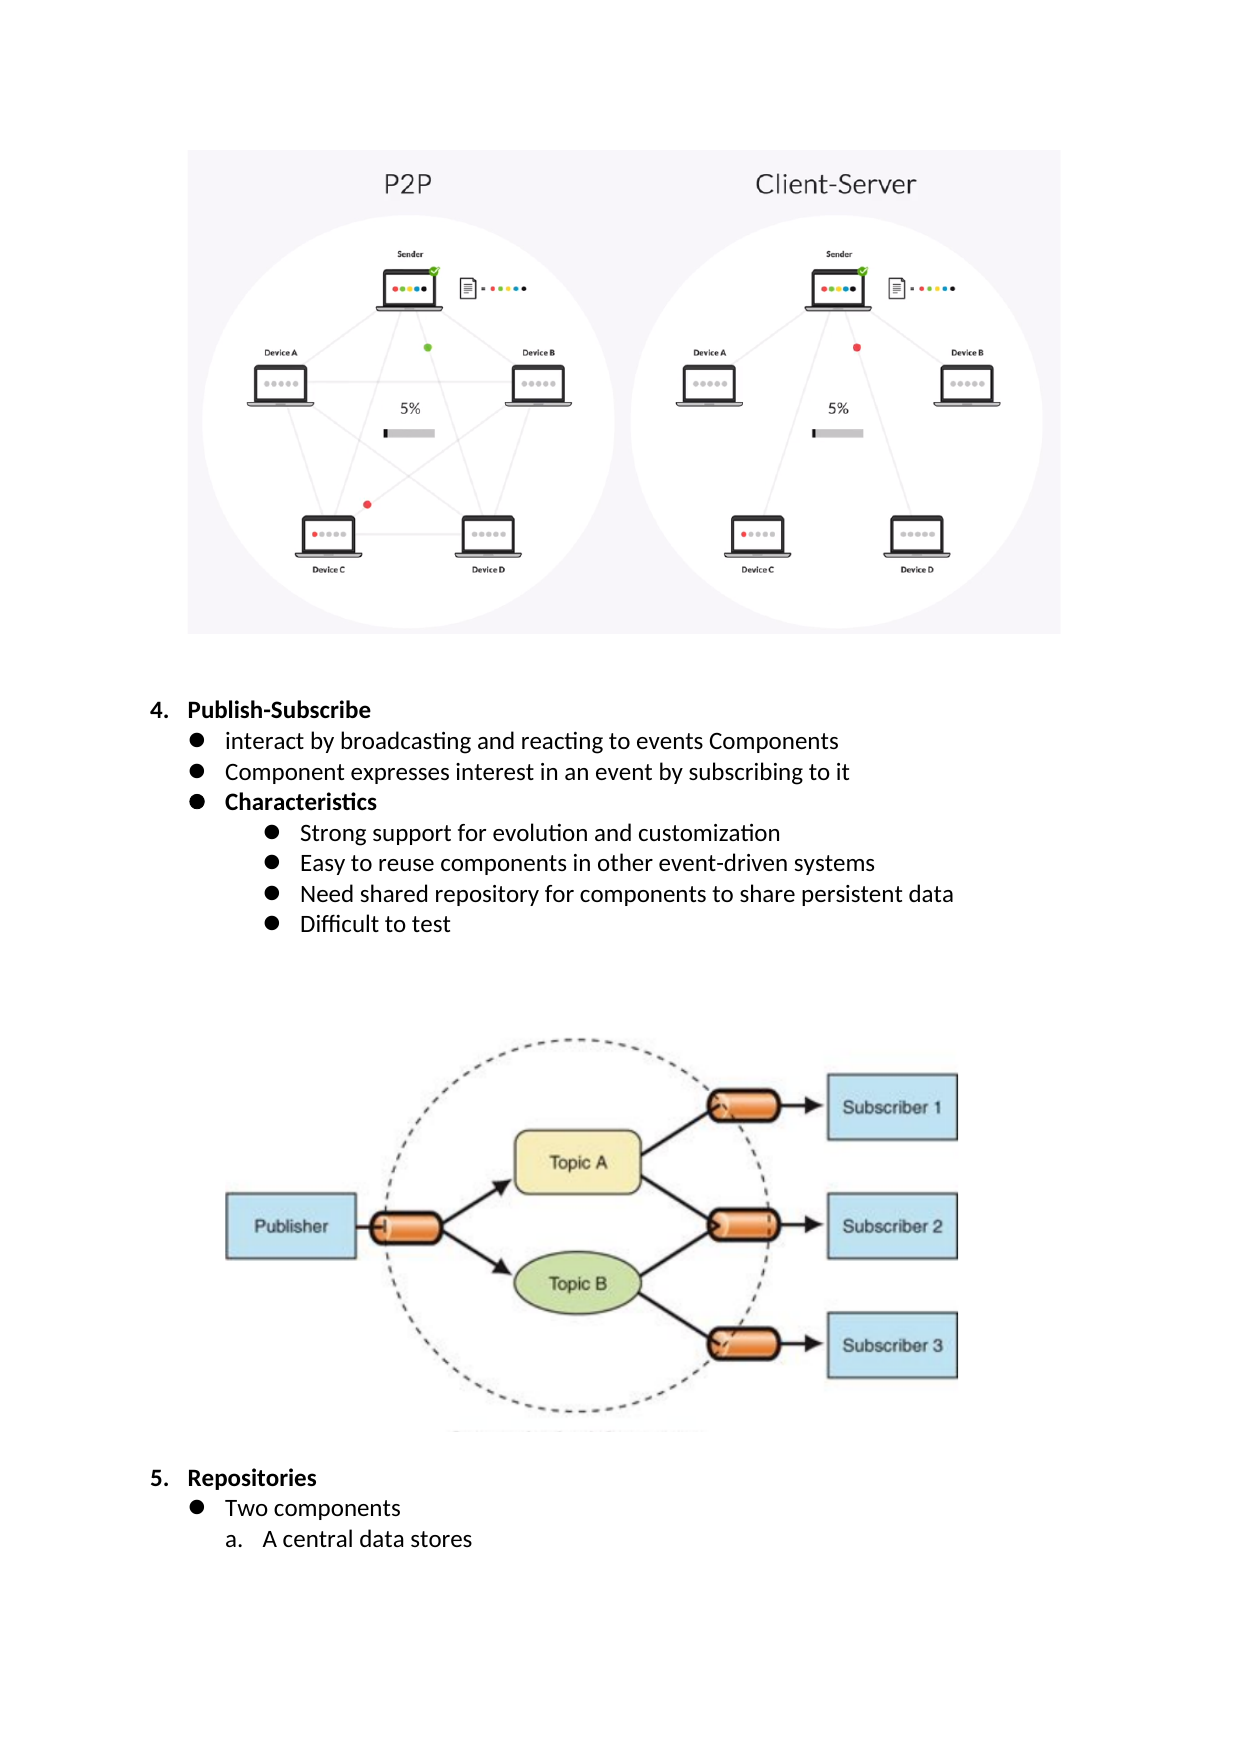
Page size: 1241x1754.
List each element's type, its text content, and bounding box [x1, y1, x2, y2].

list Need shared repository for components to share persistent data [262, 878, 1090, 908]
list Easy to reuse components in other event-driven systems [262, 847, 1090, 878]
list A central data stores [225, 1523, 1090, 1554]
picture [187, 150, 1093, 634]
list Component expresses interest in an event by subscribing to it [187, 756, 1090, 786]
list interact by broadcasting and reacting to events Components [187, 725, 1090, 756]
list Publish-Subscribe [150, 695, 1090, 725]
list Difficult to test [262, 908, 1090, 939]
picture [150, 1030, 1090, 1432]
list Strong support for evolution and customization [262, 817, 1090, 847]
list Characteristics [187, 786, 1090, 817]
list Repositories [150, 1462, 1090, 1493]
list Two components [187, 1493, 1090, 1523]
